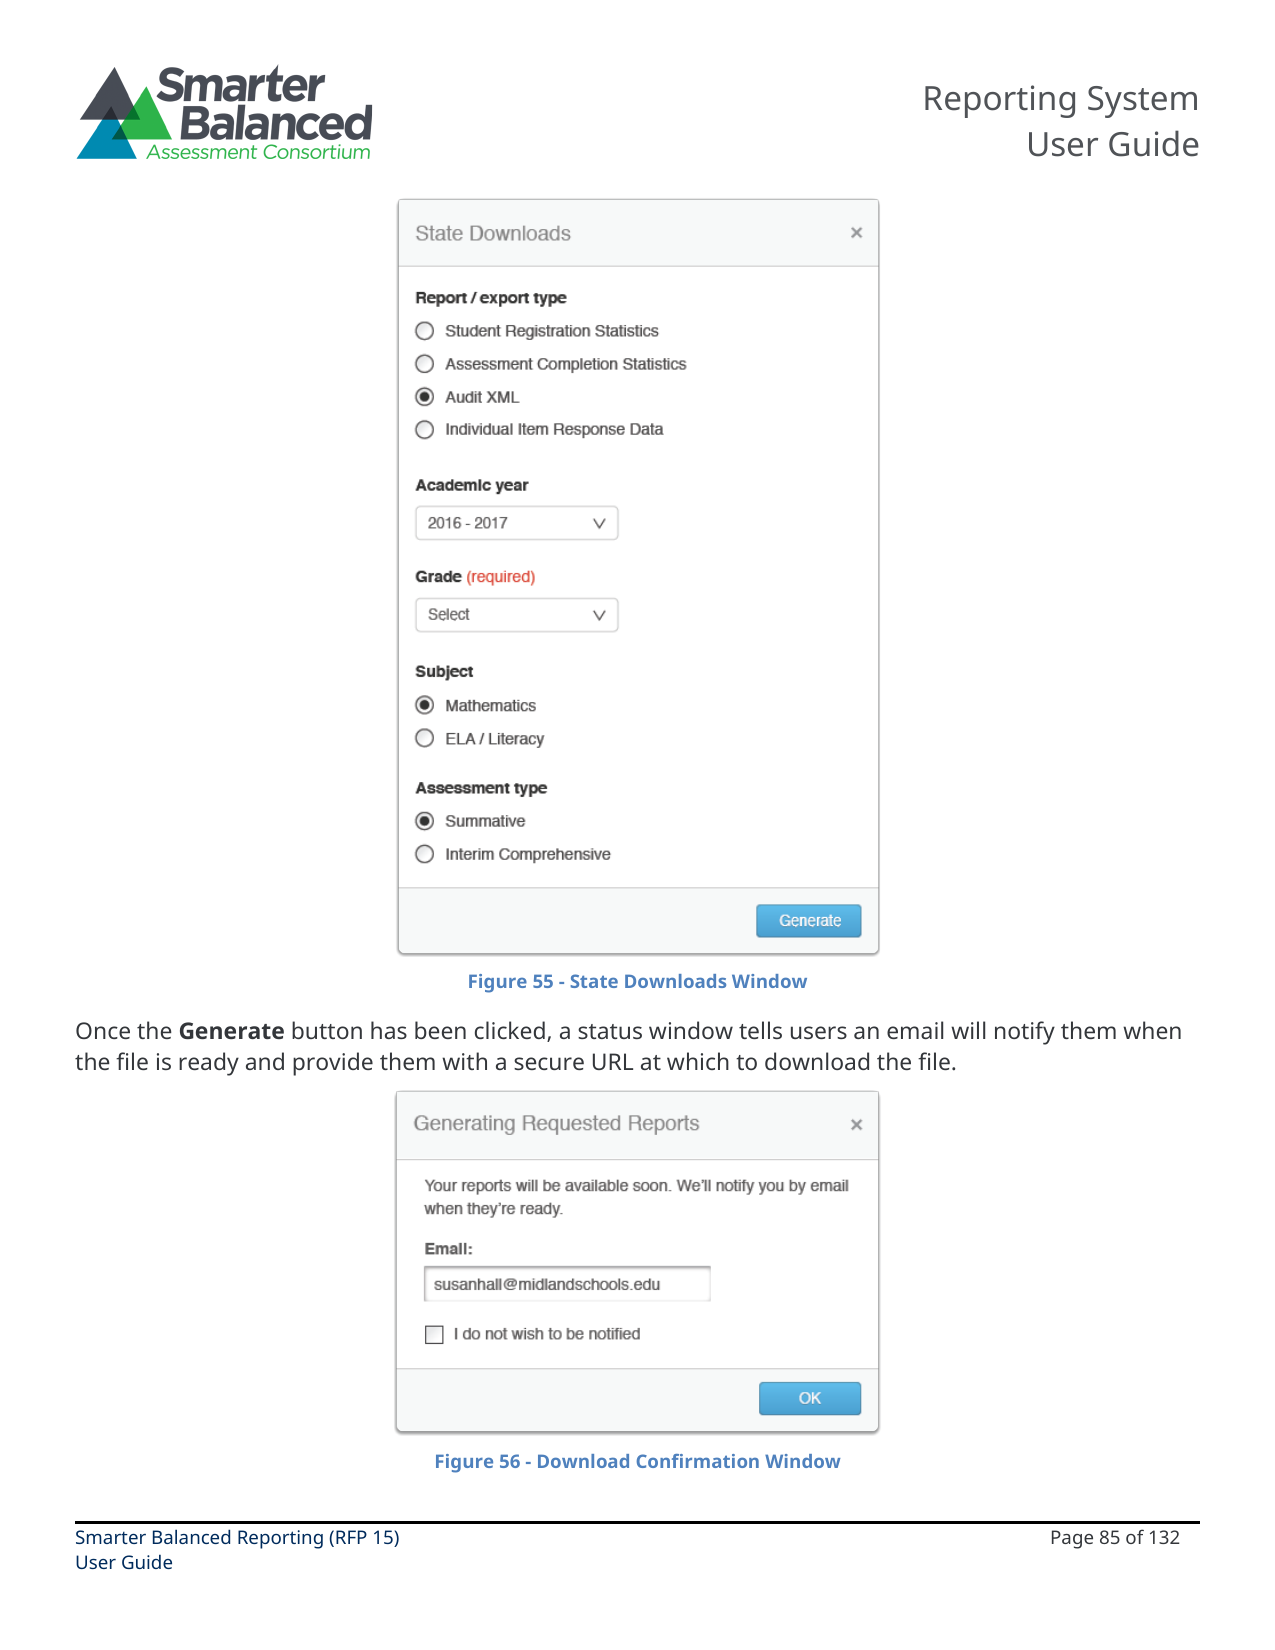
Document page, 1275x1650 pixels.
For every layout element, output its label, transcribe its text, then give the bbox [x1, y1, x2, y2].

picture [76, 64, 373, 159]
picture [393, 1090, 882, 1436]
text Once the Generate button has been clicked, a status window tells users an email will notify them when the file is ready and provide them with a secure URL at which to download the file. [75, 1015, 1200, 1077]
picture [394, 197, 881, 957]
